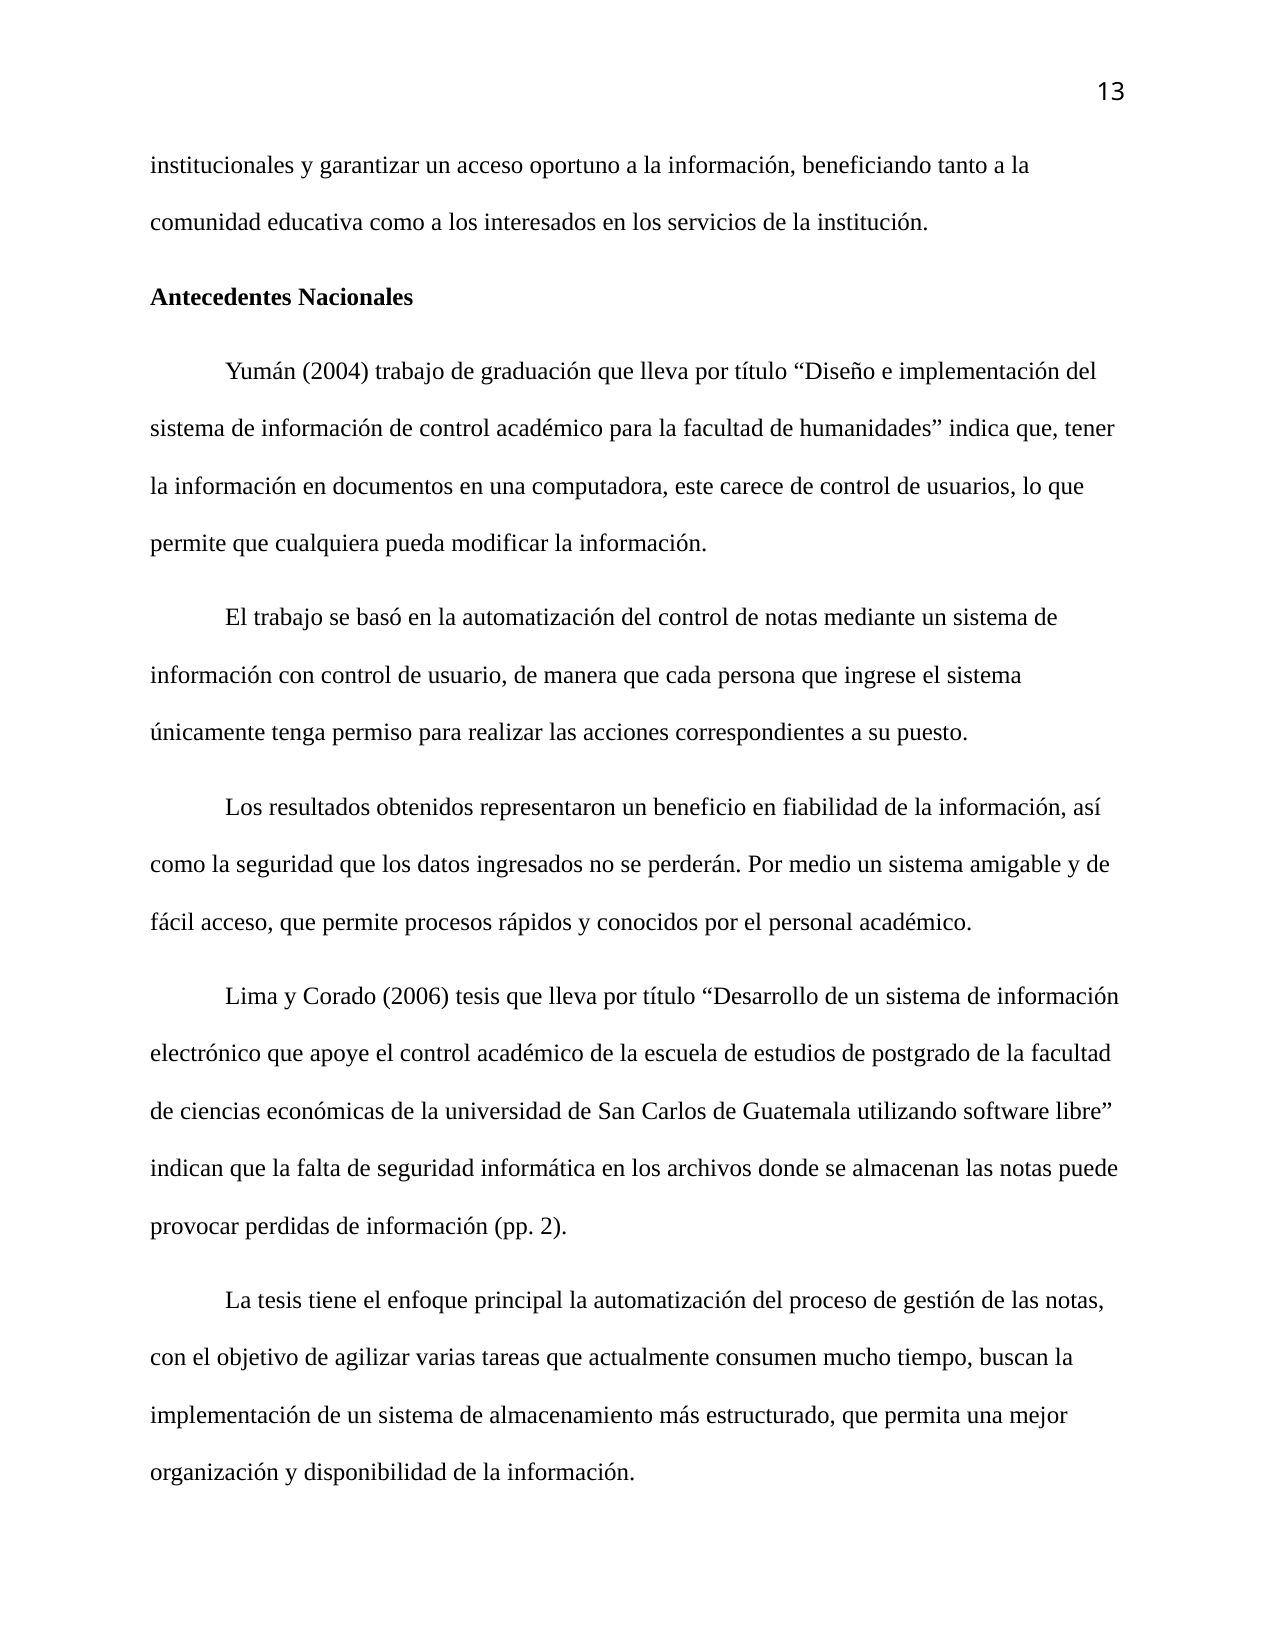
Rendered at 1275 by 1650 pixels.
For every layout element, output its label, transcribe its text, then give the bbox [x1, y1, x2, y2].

subtitle Antecedentes Nacionales [150, 282, 1125, 310]
text Los resultados obtenidos representaron un beneficio en fiabilidad de la información, así como la seguridad que los datos ingresados no se perderán. Por medio un sistema amigable y de fácil acceso, que permite procesos rápidos y conocidos por el personal académico. [150, 792, 1125, 935]
text El trabajo se basó en la automatización del control de notas mediante un sistema de información con control de usuario, de manera que cada persona que ingrese el sistema únicamente tenga permiso para realizar las acciones correspondientes a su puesto. [150, 602, 1125, 746]
text La tesis tiene el enfoque principal la automatización del proceso de gestión de las notas, con el objetivo de agilizar varias tareas que actualmente consumen mucho tiempo, buscan la implementación de un sistema de almacenamiento más estructurado, que permita una mejor organización y disponibilidad de la información. [150, 1285, 1125, 1486]
text Lima y Corado (2006) tesis que lleva por título “Desarrollo de un sistema de información electrónico que apoye el control académico de la escuela de estudios de postgrado de la facultad de ciencias económicas de la universidad de San Carlos de Guatemala utilizando software libre” indican que la falta de seguridad informática en los archivos donde se almacenan las notas puede provocar perdidas de información (pp. 2). [150, 981, 1125, 1239]
text Yumán (2004) trabajo de graduación que lleva por título “Diseño e implementación del sistema de información de control académico para la facultad de humanidades” indica que, tener la información en documentos en una computadora, este carece de control de usuarios, lo que permite que cualquiera pueda modificar la información. [150, 356, 1125, 557]
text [150, 150, 1125, 236]
